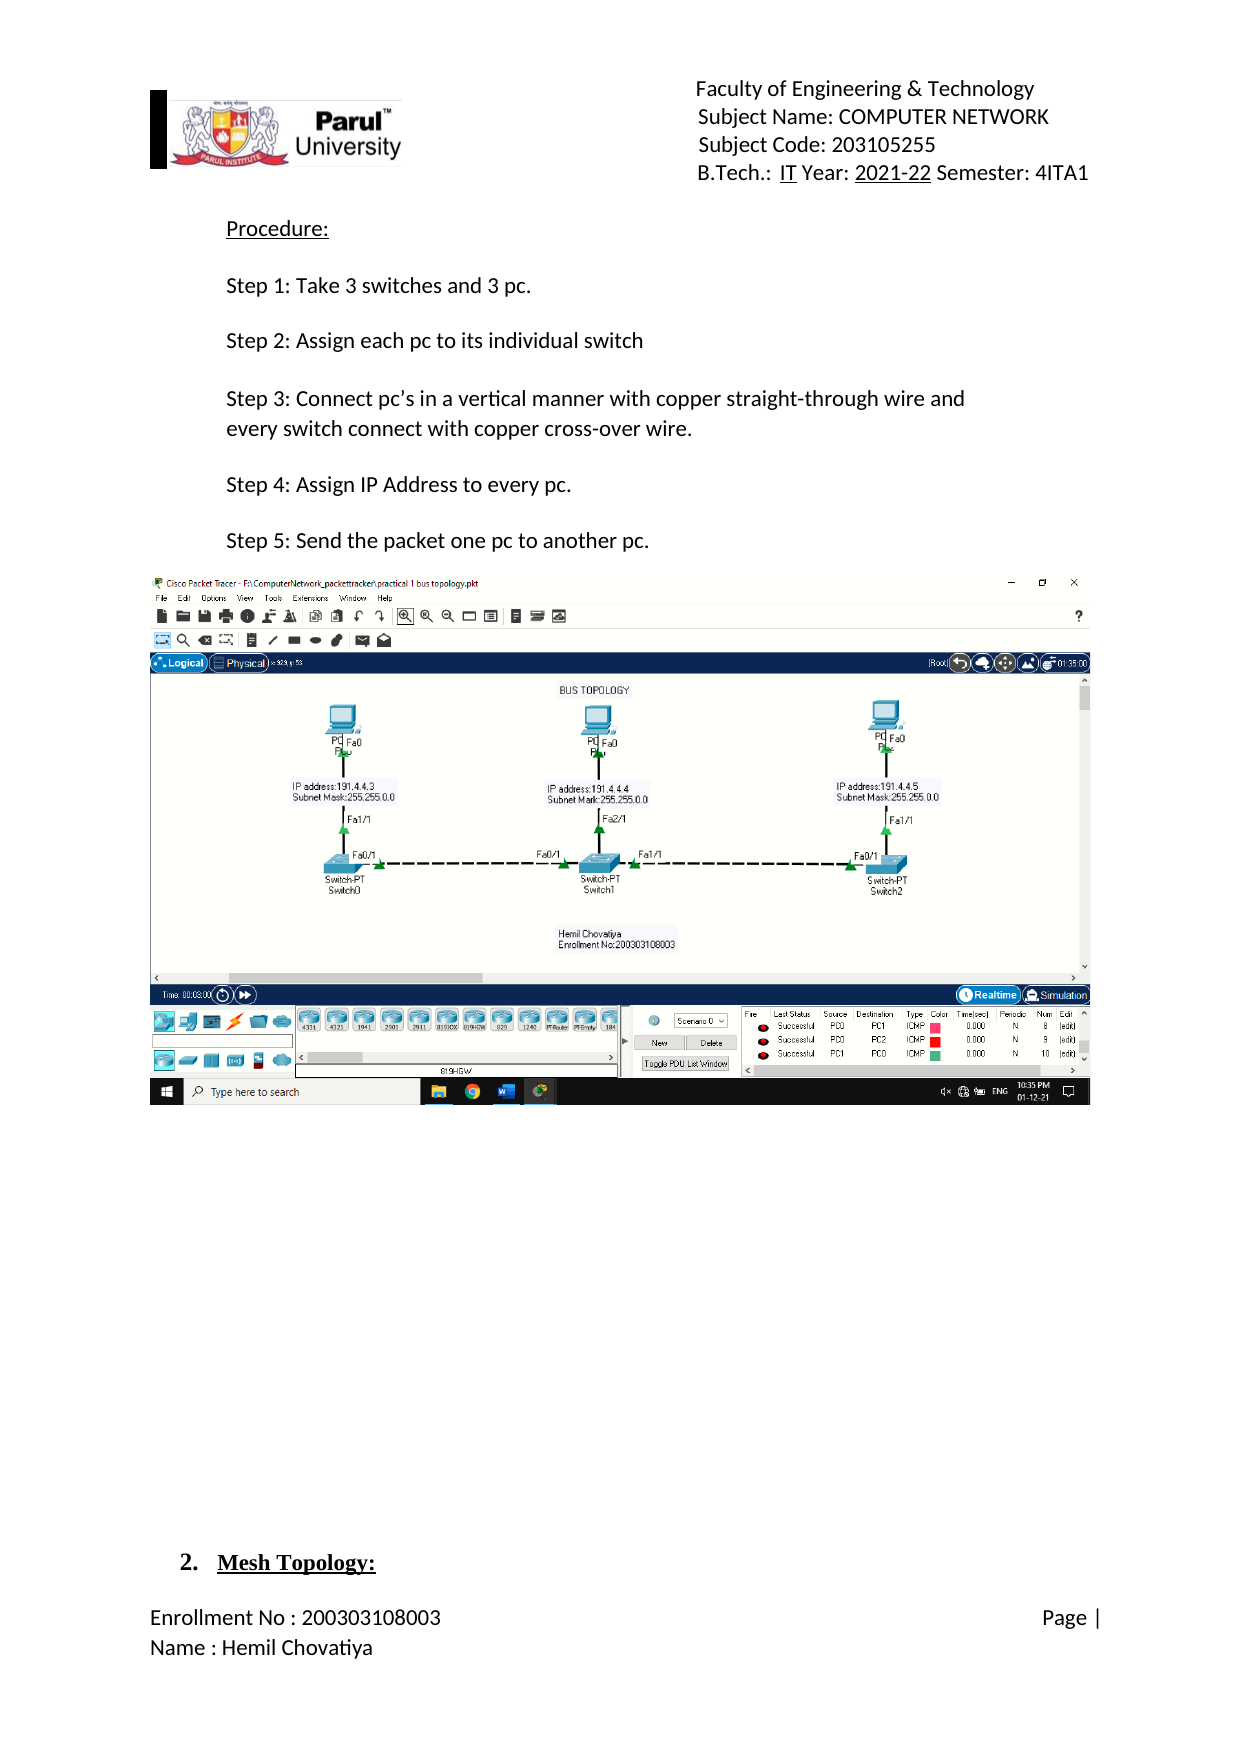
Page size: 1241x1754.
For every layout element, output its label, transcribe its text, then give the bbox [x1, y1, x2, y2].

text Step 2: Assign each pc to its individual switch [226, 327, 1005, 355]
picture [150, 575, 1091, 1105]
text Step 1: Take 3 switches and 3 pc. [226, 271, 1005, 299]
text Procedure: [226, 214, 1090, 242]
text Step 3: Connect pc’s in a vertical manner with copper straight-through wire and every switch connect with copper cross-over wire. [226, 384, 1005, 442]
picture [150, 90, 402, 169]
text Step 4: Assign IP Address to every pc. [226, 471, 1005, 498]
list Mesh Topology: [179, 1547, 1090, 1576]
text Step 5: Send the packet one pc to another pc. [226, 526, 1005, 554]
